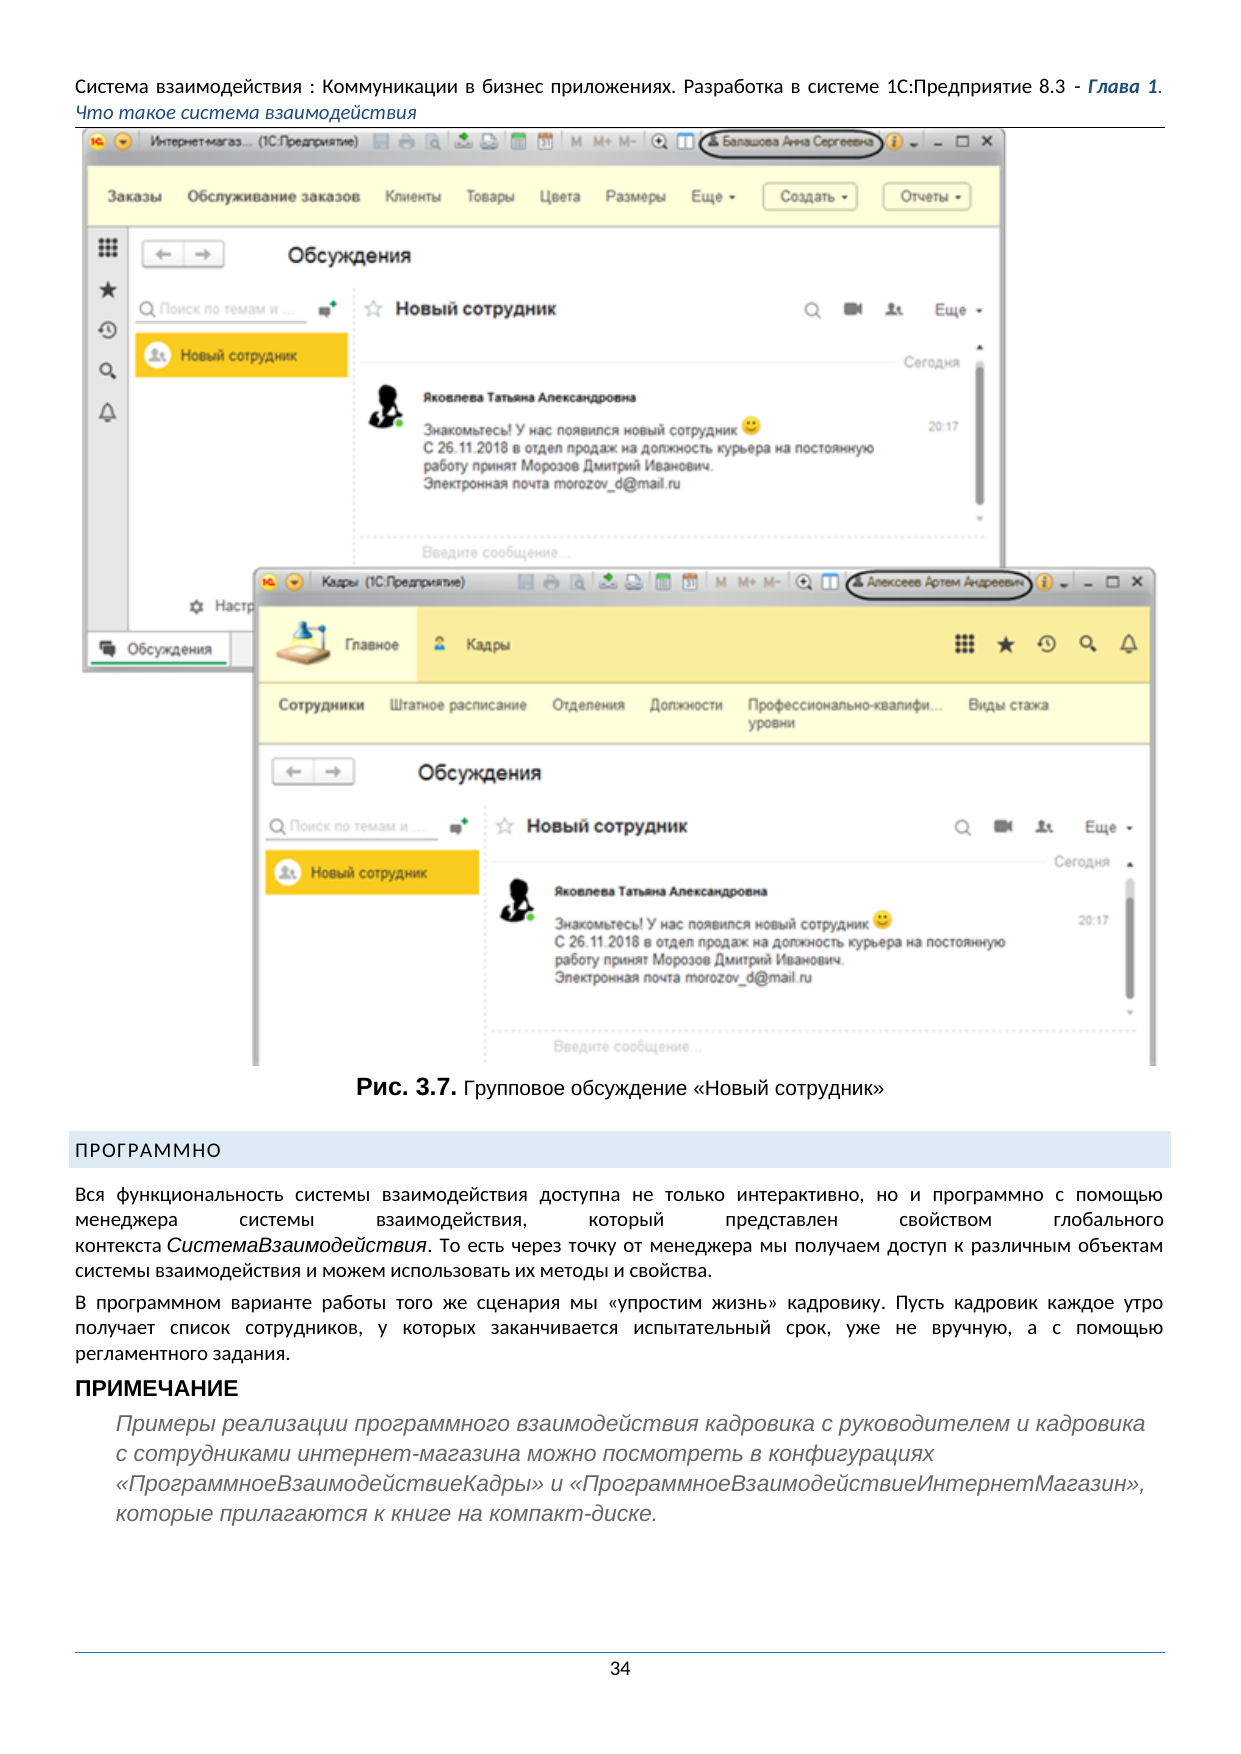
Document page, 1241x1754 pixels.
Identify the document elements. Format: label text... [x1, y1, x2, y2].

picture [82, 128, 1158, 1066]
text Вся функциональность системы взаимодействия доступна не только интерактивно, но и программно с помощью менеджера системы взаимодействия, который представлен свойством глобального контекста СистемаВзаимодействия. То есть через точку от менеджера мы получаем доступ к различным объектам системы взаимодействия и можем использовать их методы и свойства. [75, 1181, 1165, 1283]
subtitle Программно [75, 1137, 1165, 1162]
text В программном варианте работы того же сценария мы «упростим жизнь» кадровику. Пусть кадровик каждое утро получает список сотрудников, у которых заканчивается испытательный срок, уже не вручную, а с помощью регламентного задания. [75, 1289, 1165, 1365]
text ПРИМЕЧАНИЕ [75, 1371, 1165, 1401]
text Рис. 3.7. Групповое обсуждение «Новый сотрудник» [75, 1071, 1165, 1101]
text Примеры реализации программного взаимодействия кадровика с руководителем и кадровика с сотрудниками интернет-магазина можно посмотреть в конфигурациях «ПрограммноеВзаимодействиеКадры» и «ПрограммноеВзаимодействиеИнтернетМагазин», которые прилагаются к книге на компакт-диске. [116, 1406, 1165, 1526]
